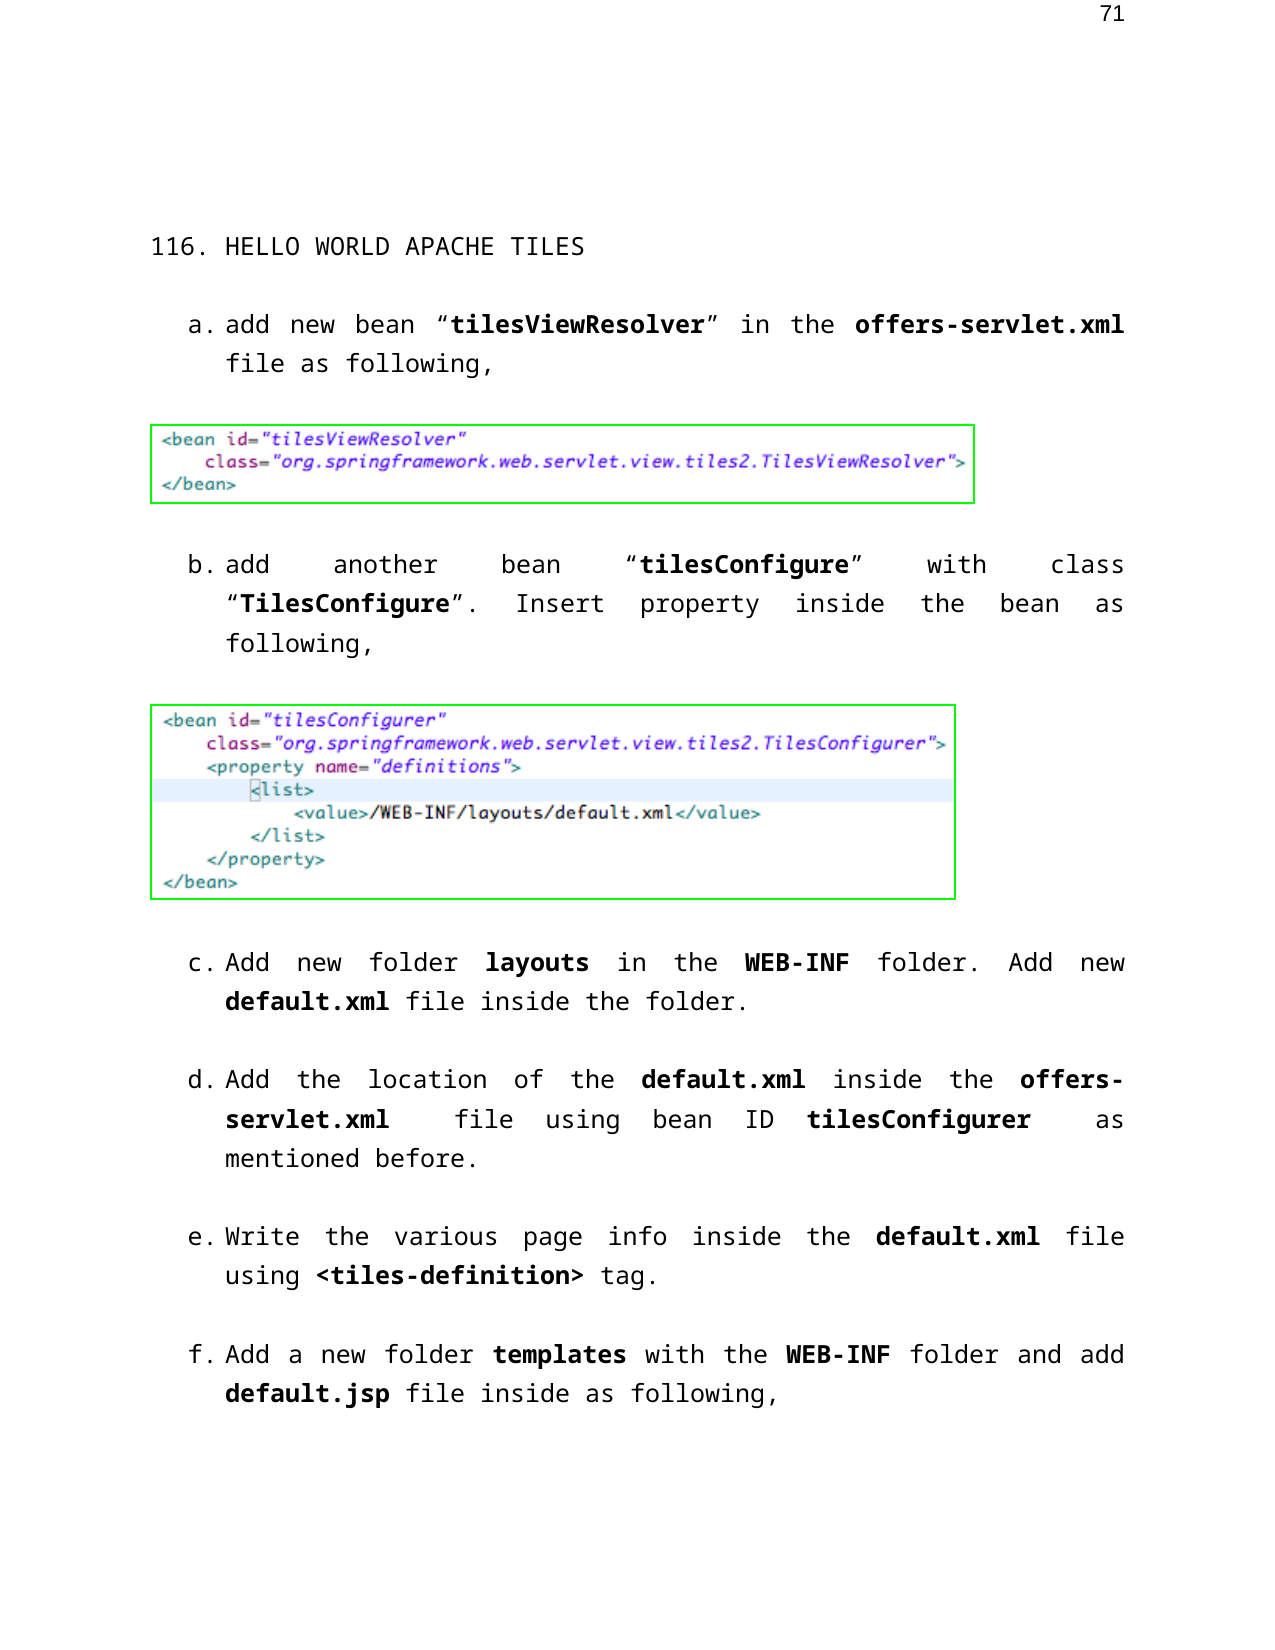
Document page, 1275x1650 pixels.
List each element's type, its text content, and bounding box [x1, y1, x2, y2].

list add another bean “tilesConfigure” with class “TilesConfigure”. Insert property inside the bean as following, [187, 547, 1125, 659]
list add new bean “tilesViewResolver” in the offers-servlet.xml file as following, [187, 307, 1125, 380]
text 116. HELLO WORLD APACHE TILES [150, 228, 1125, 262]
list Add the location of the default.xml inside the offers-servlet.xml file using bean ID tilesConfigurer as mentioned before. [187, 1062, 1125, 1174]
picture [152, 426, 973, 502]
list Write the various page info inside the default.xml file using <tiles-definition> tag. [187, 1219, 1125, 1292]
list Add new folder layouts in the WEB-INF folder. Add new default.xml file inside the folder. [187, 945, 1125, 1018]
list Add a new folder templates with the WEB-INF folder and add default.jsp file inside as following, [187, 1336, 1125, 1409]
picture [152, 706, 954, 898]
